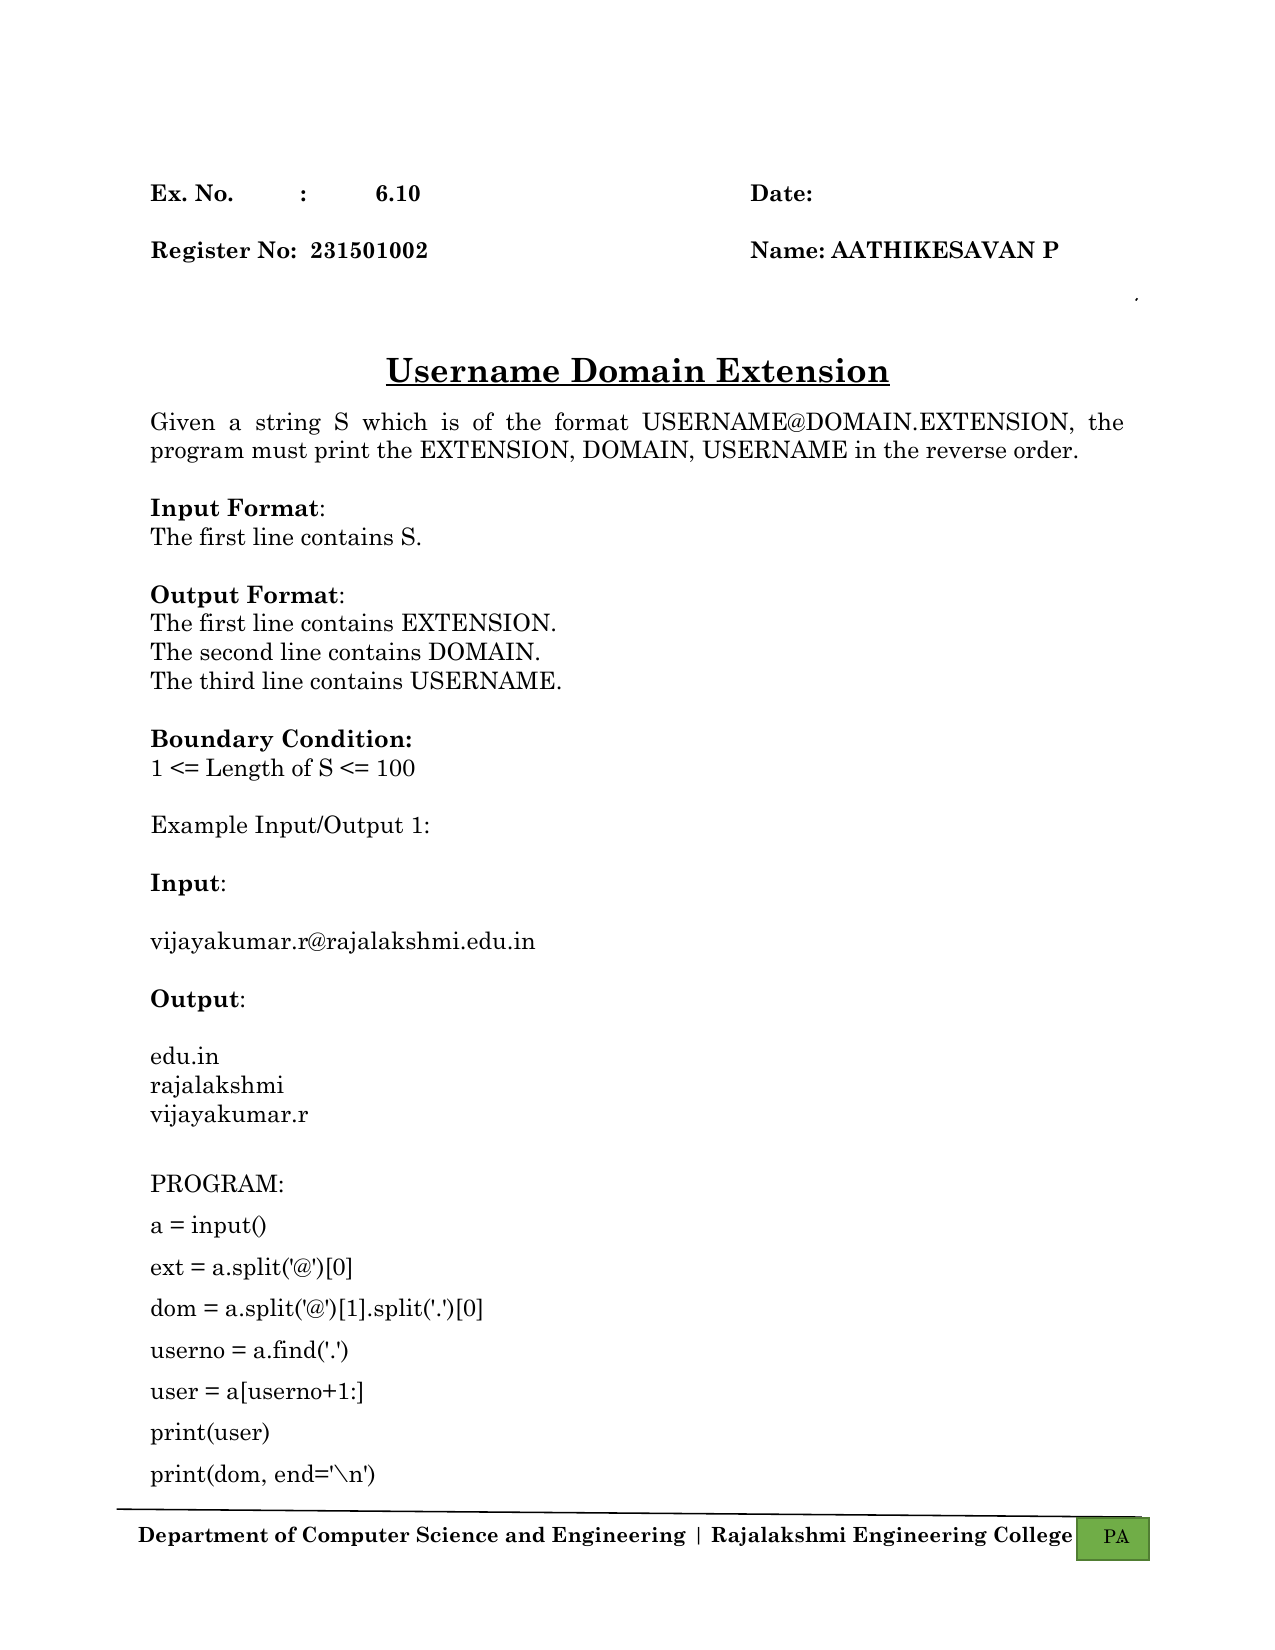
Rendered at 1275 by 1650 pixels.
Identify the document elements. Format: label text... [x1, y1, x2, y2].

text 1 <= Length of S <= 100 [150, 752, 1125, 781]
text Input Format: [150, 493, 1125, 522]
text Example Input/Output 1: [150, 810, 1125, 839]
text Boundary Condition: [150, 724, 1125, 752]
text Output Format: [150, 579, 1125, 608]
text Input: [150, 868, 1125, 897]
text vijayakumar.r [150, 1099, 1125, 1128]
text print(dom, end='\n') [150, 1458, 1125, 1487]
text ext = a.split('@')[0] [150, 1252, 1125, 1281]
text Given a string S which is of the format USERNAME@DOMAIN.EXTENSION, the program must print the EXTENSION, DOMAIN, USERNAME in the reverse order. [150, 406, 1125, 464]
text Register No: 231501002 Name: AATHIKESAVAN P [150, 236, 1125, 263]
text PROGRAM: [150, 1169, 1125, 1198]
text Ex. No. : 6.10 Date: [150, 179, 1125, 207]
text vijayakumar.r@rajalakshmi.edu.in [150, 926, 1125, 954]
text edu.in [150, 1041, 1125, 1070]
text dom = a.split('@')[1].split('.')[0] [150, 1293, 1125, 1322]
text rajalakshmi [150, 1070, 1125, 1099]
text print(user) [150, 1417, 1125, 1446]
text The second line contains DOMAIN. [150, 637, 1125, 666]
text user = a[userno+1:] [150, 1376, 1125, 1404]
text The third line contains USERNAME. [150, 666, 1125, 695]
text userno = a.find('.') [150, 1334, 1125, 1363]
text The first line contains EXTENSION. [150, 608, 1125, 637]
text The first line contains S. [150, 522, 1125, 551]
text Output: [150, 983, 1125, 1012]
text a = input() [150, 1210, 1125, 1239]
text Username Domain Extension [150, 349, 1125, 389]
